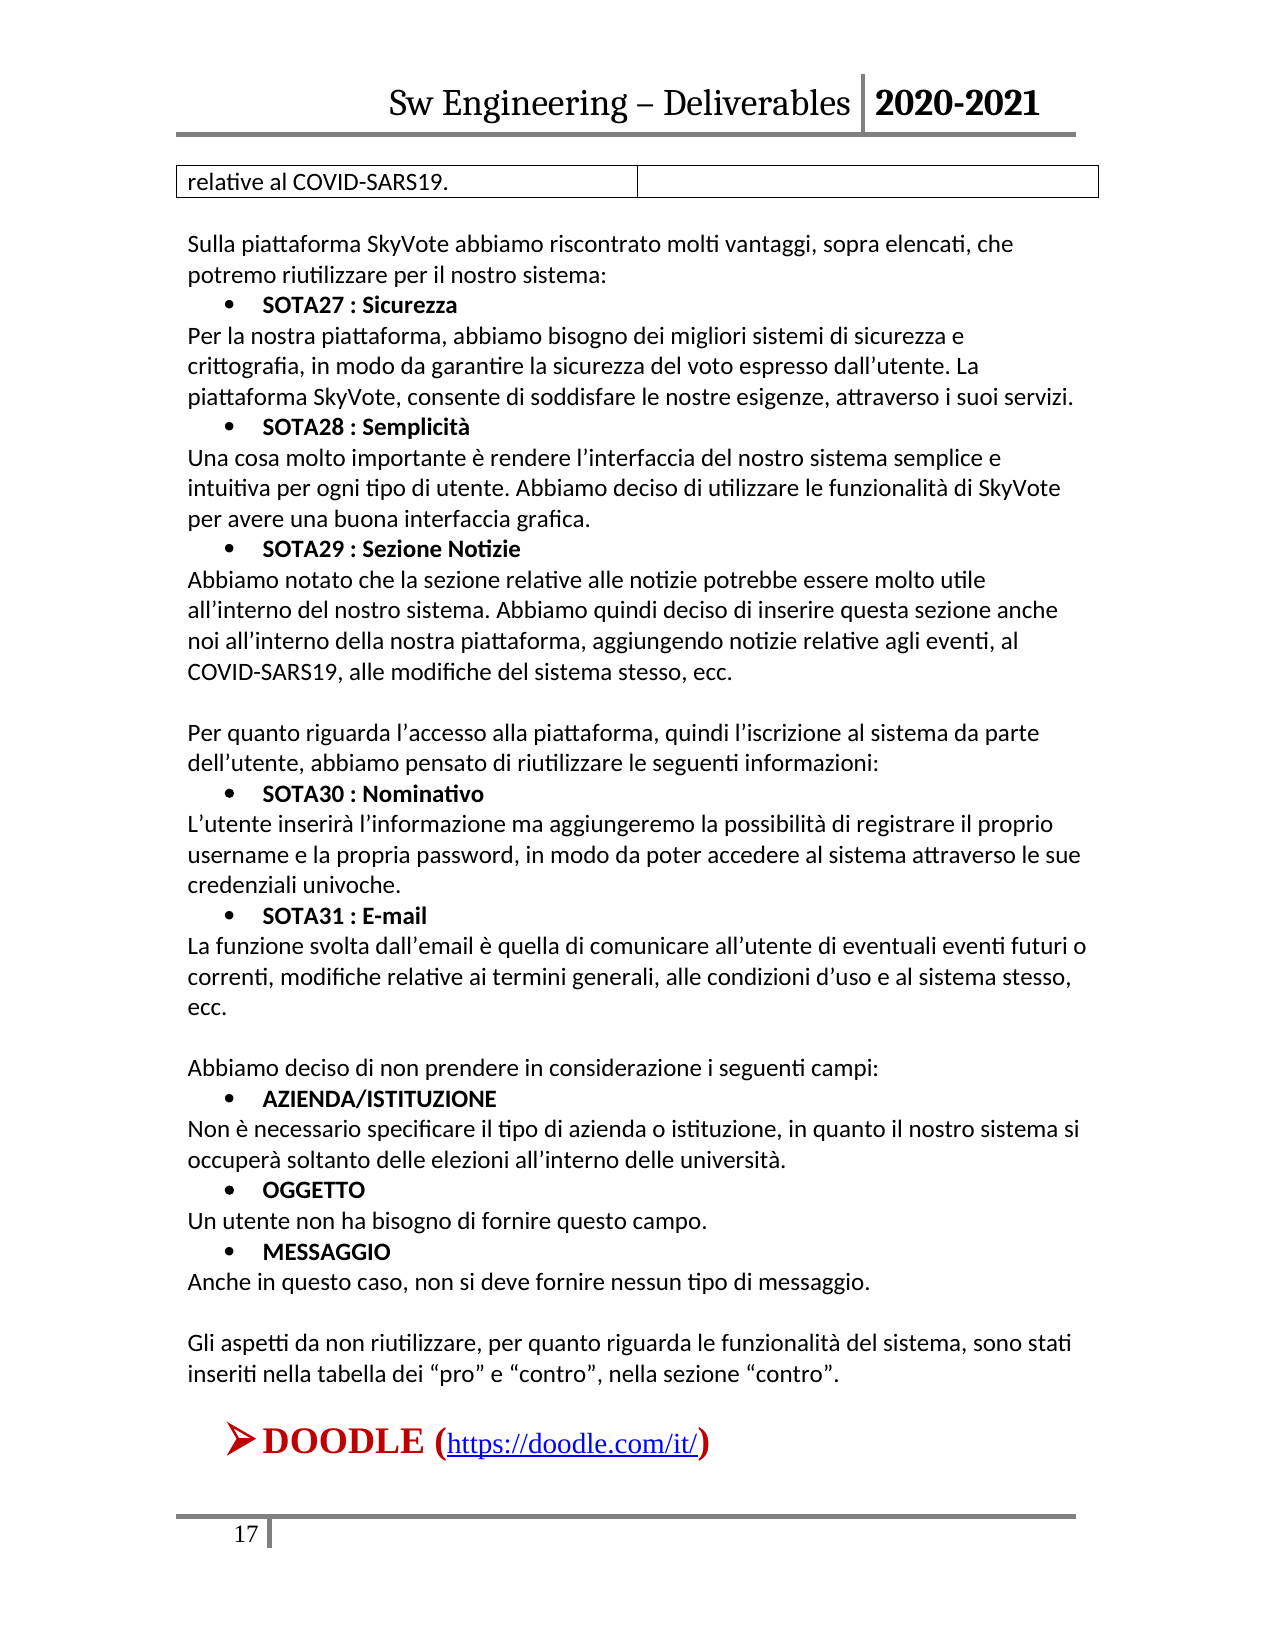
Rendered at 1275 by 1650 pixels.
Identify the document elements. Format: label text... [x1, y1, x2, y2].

table_cell [638, 166, 1098, 197]
text Per la nostra piattaforma, abbiamo bisogno dei migliori sistemi di sicurezza e crittografia, in modo da garantire la sicurezza del voto espresso dall’utente. La piattaforma SkyVote, consente di soddisfare le nostre esigenze, attraverso i suoi servizi. [187, 320, 1087, 412]
text Una cosa molto importante è rendere l’interfaccia del nostro sistema semplice e intuitiva per ogni tipo di utente. Abbiamo deciso di utilizzare le funzionalità di SkyVote per avere una buona interfaccia grafica. [187, 442, 1087, 534]
text Abbiamo notato che la sezione relative alle notizie potrebbe essere molto utile all’interno del nostro sistema. Abbiamo quindi deciso di inserire questa sezione anche noi all’interno della nostra piattaforma, aggiungendo notizie relative agli eventi, al COVID-SARS19, alle modifiche del sistema stesso, ecc. [187, 564, 1087, 686]
text La funzione svolta dall’email è quella di comunicare all’utente di eventuali eventi futuri o correnti, modifiche relative ai termini generali, alle condizioni d’uso e al sistema stesso, ecc. [187, 930, 1087, 1022]
list SOTA27 : Sicurezza [225, 289, 1087, 320]
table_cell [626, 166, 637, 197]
text Non è necessario specificare il tipo di azienda o istituzione, in quanto il nostro sistema si occuperà soltanto delle elezioni all’interno delle università. [187, 1113, 1087, 1174]
text Per quanto riguarda l’accesso alla piattaforma, quindi l’iscrizione al sistema da parte dell’utente, abbiamo pensato di riutilizzare le seguenti informazioni: [187, 717, 1087, 778]
text Un utente non ha bisogno di fornire questo campo. [187, 1205, 1087, 1236]
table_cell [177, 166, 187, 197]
list SOTA31 : E-mail [225, 900, 1087, 930]
text Gli aspetti da non riutilizzare, per quanto riguarda le funzionalità del sistema, sono stati inseriti nella tabella dei “pro” e “contro”, nella sezione “contro”. [187, 1327, 1087, 1388]
text L’utente inserirà l’informazione ma aggiungeremo la possibilità di registrare il proprio username e la propria password, in modo da poter accedere al sistema attraverso le sue credenziali univoche. [187, 808, 1087, 900]
text Sulla piattaforma SkyVote abbiamo riscontrato molti vantaggi, sopra elencati, che potremo riutilizzare per il nostro sistema: [187, 228, 1087, 289]
list DOODLE (https://doodle.com/it/) [225, 1419, 1087, 1492]
list SOTA30 : Nominativo [225, 778, 1087, 808]
list MESSAGGIO [225, 1236, 1087, 1266]
list SOTA29 : Sezione Notizie [225, 534, 1087, 564]
text Anche in questo caso, non si deve fornire nessun tipo di messaggio. [187, 1266, 1087, 1297]
list SOTA28 : Semplicità [225, 412, 1087, 442]
list AZIENDA/ISTITUZIONE [225, 1083, 1087, 1113]
text Abbiamo deciso di non prendere in considerazione i seguenti campi: [187, 1052, 1087, 1083]
list OGGETTO [225, 1174, 1087, 1205]
